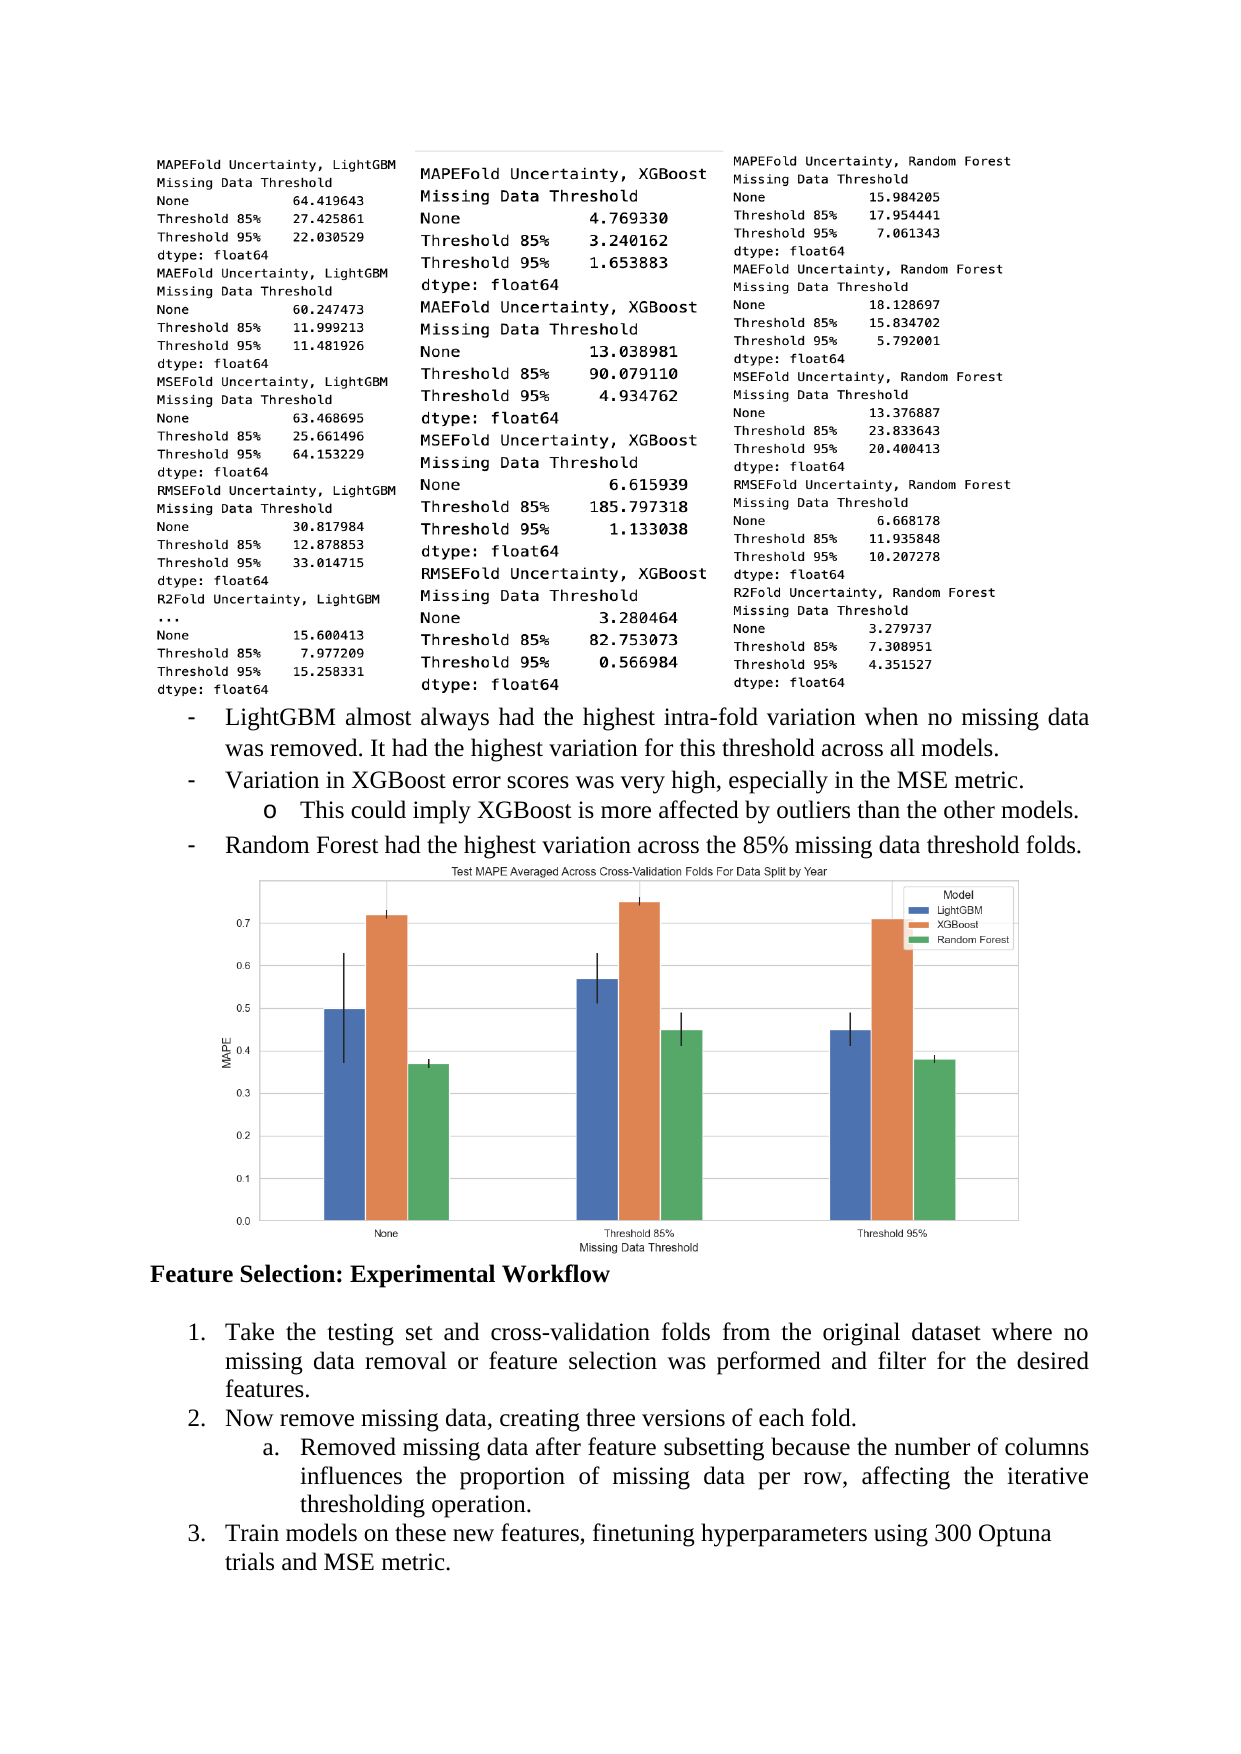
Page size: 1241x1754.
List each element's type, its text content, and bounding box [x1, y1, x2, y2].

picture [150, 150, 409, 699]
list Now remove missing data, creating three versions of each fold. [187, 1403, 1090, 1432]
list Removed missing data after feature subsetting because the number of columns influences the proportion of missing data per row, affecting the iterative thresholding operation. [262, 1432, 1090, 1518]
list Train models on these new features, finetuning hyperparameters using 300 Optuna trials and MSE metric. [187, 1518, 1090, 1576]
list Take the testing set and cross-validation folds from the original dataset where no missing data removal or feature selection was performed and filter for the desired features. [187, 1317, 1090, 1403]
list Random Forest had the highest variation across the 85% missing data threshold folds. [187, 826, 1090, 860]
picture [729, 150, 1031, 699]
list LightGBM almost always had the highest intra-fold variation when no missing data was removed. It had the highest variation for this threshold across all models. [187, 699, 1090, 761]
picture [415, 150, 724, 699]
text Feature Selection: Experimental Workflow [150, 1259, 1090, 1288]
picture [215, 860, 1025, 1260]
list This could imply XGBoost is more affected by outliers than the other models. [262, 796, 1090, 826]
list Variation in XGBoost error scores was very high, especially in the MSE metric. [187, 761, 1090, 796]
